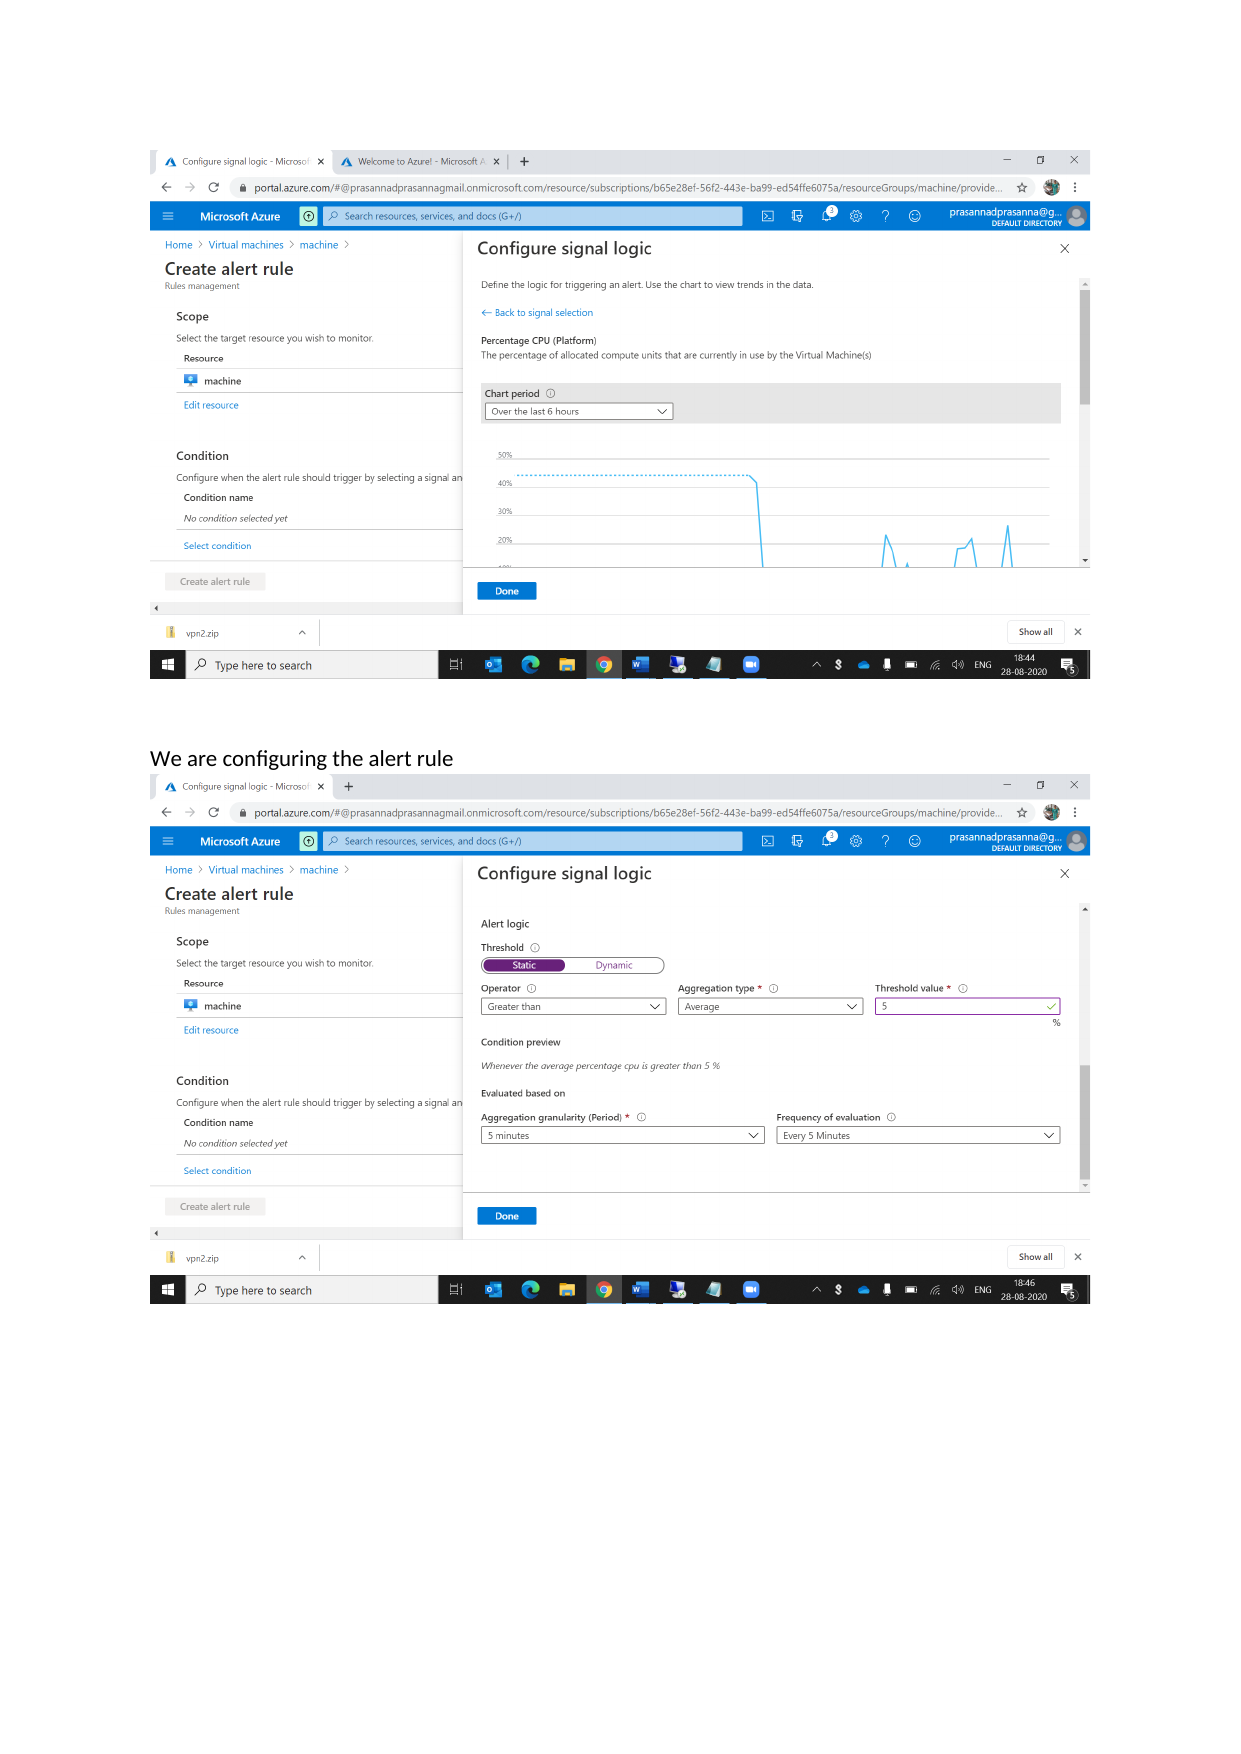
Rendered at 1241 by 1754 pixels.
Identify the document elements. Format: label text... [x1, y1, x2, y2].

text We are configuring the alert rule [150, 744, 1090, 774]
picture [150, 774, 1091, 1304]
picture [150, 150, 1091, 679]
